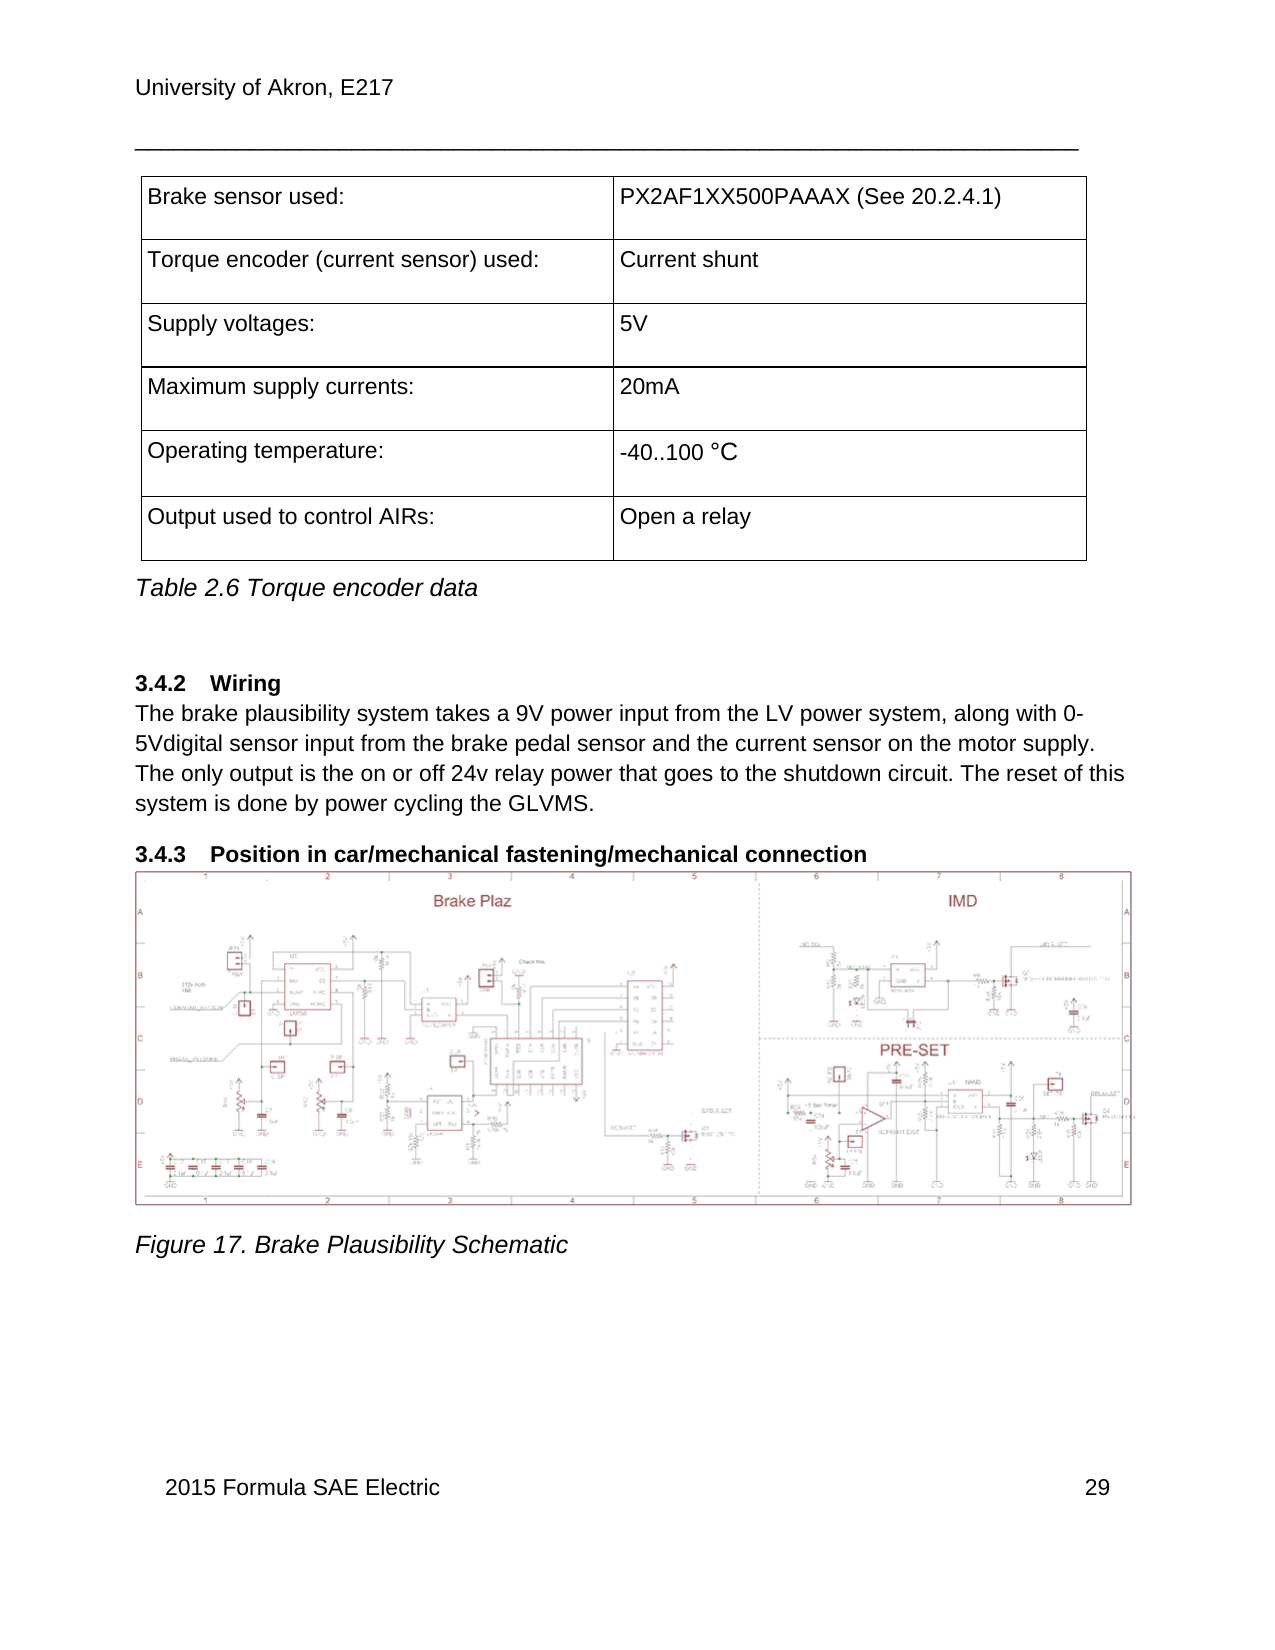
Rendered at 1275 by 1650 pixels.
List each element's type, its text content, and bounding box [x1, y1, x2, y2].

text The brake plausibility system takes a 9V power input from the LV power system, along with 0-5Vdigital sensor input from the brake pedal sensor and the current sensor on the motor supply. The only output is the on or off 24v relay power that goes to the shutdown circuit. The reset of this system is done by power cycling the GLVMS. [135, 700, 1140, 817]
table_header Brake sensor used: [142, 177, 613, 239]
table_cell Operating temperature: [142, 431, 613, 496]
table_cell Supply voltages: [142, 304, 613, 366]
table_cell Maximum supply currents: [142, 368, 613, 430]
subtitle Position in car/mechanical fastening/mechanical connection [135, 841, 1140, 868]
picture [135, 871, 1139, 1206]
table_cell Open a relay [614, 497, 1086, 559]
table_cell Output used to control AIRs: [142, 497, 613, 559]
text Figure 17. Brake Plausibility Schematic [135, 1230, 1140, 1259]
table_cell Current shunt [614, 240, 1086, 303]
table_cell Torque encoder (current sensor) used: [142, 240, 613, 303]
subtitle Wiring [135, 669, 1140, 696]
table_cell -40..100 °C [614, 431, 1086, 496]
table_header PX2AF1XX500PAAAX (See 11.2.4.1) [614, 177, 1086, 239]
table_cell 20mA [614, 368, 1086, 430]
table_cell 5V [614, 304, 1086, 366]
